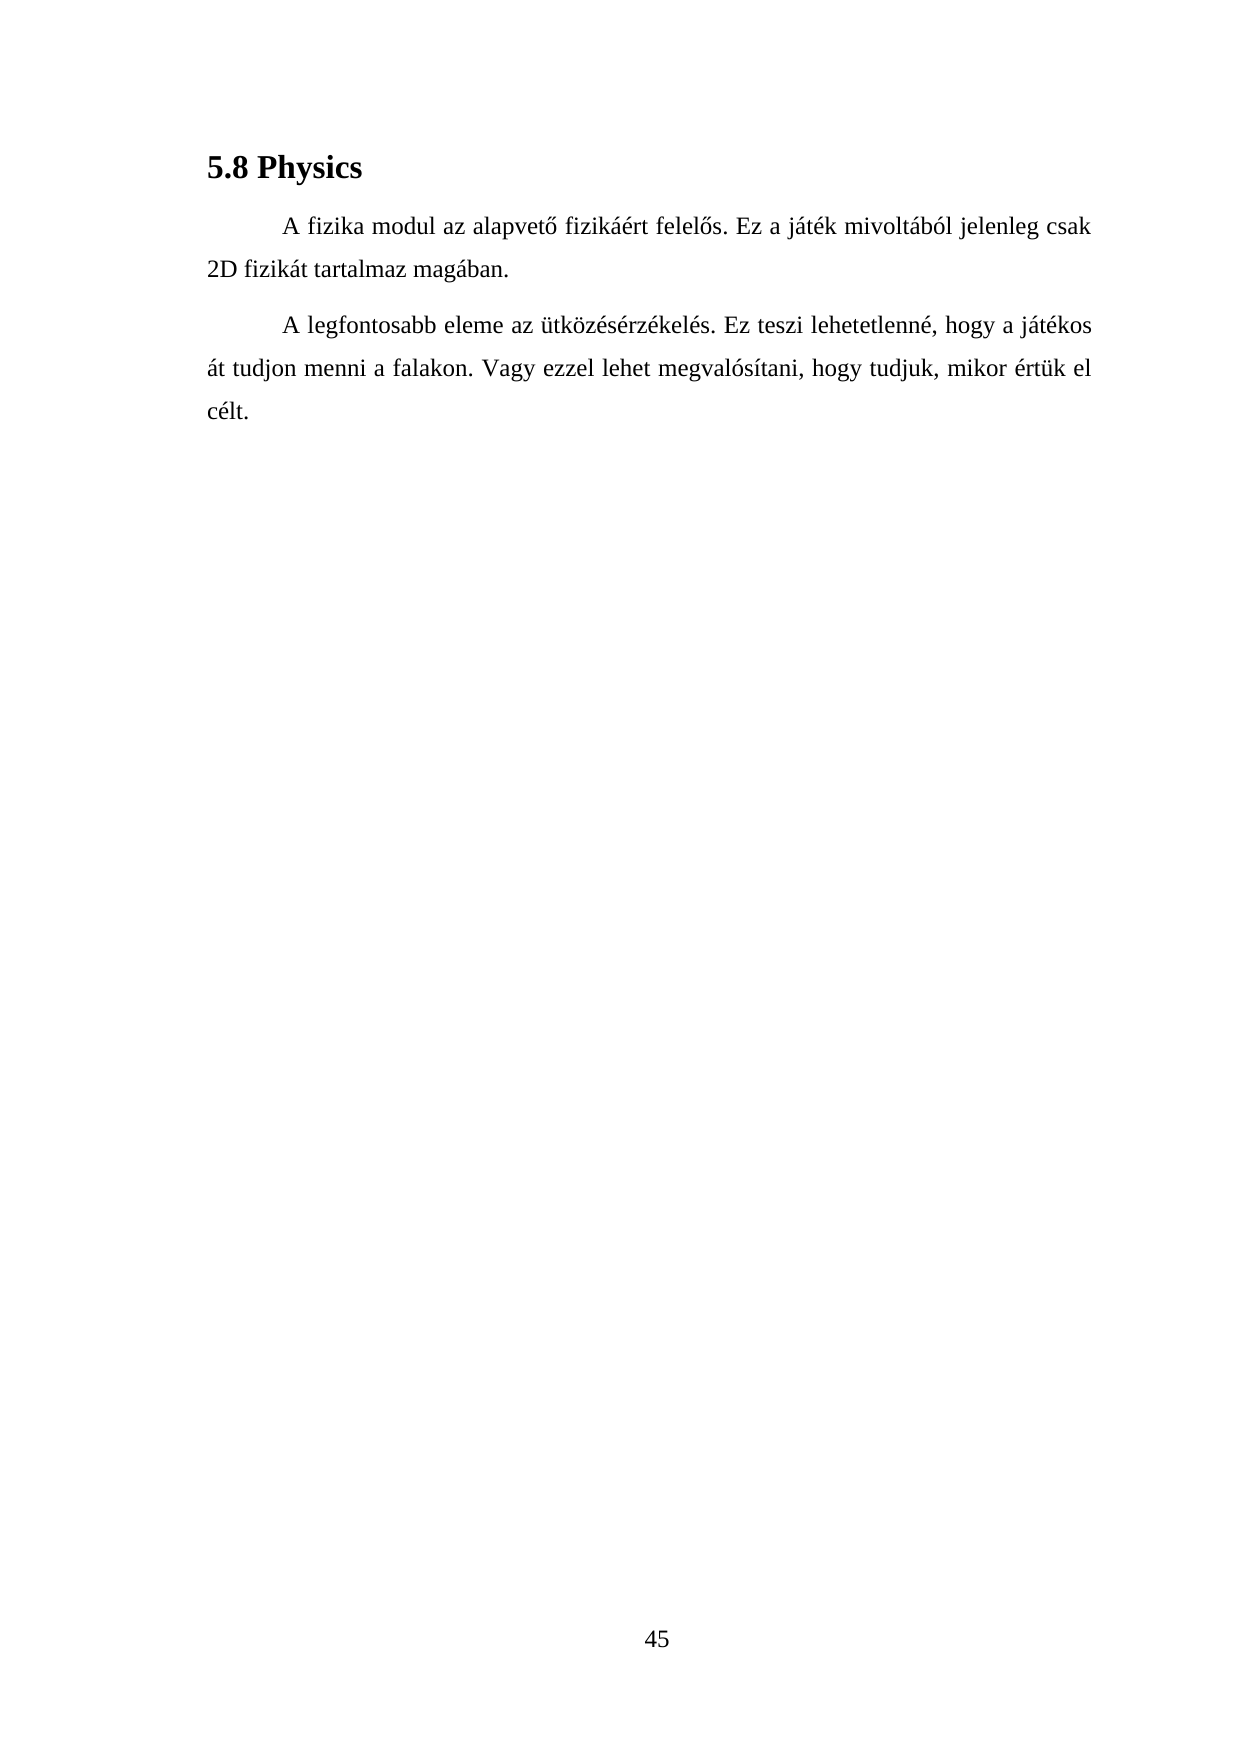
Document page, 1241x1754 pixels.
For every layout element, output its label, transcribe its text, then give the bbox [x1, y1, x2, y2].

subtitle Physics [207, 148, 1092, 186]
text A legfontosabb eleme az ütközésérzékelés. Ez teszi lehetetlenné, hogy a játékos át tudjon menni a falakon. Vagy ezzel lehet megvalósítani, hogy tudjuk, mikor értük el célt. [207, 310, 1092, 425]
text A fizika modul az alapvető fizikáért felelős. Ez a játék mivoltából jelenleg csak 2D fizikát tartalmaz magában. [207, 211, 1092, 283]
